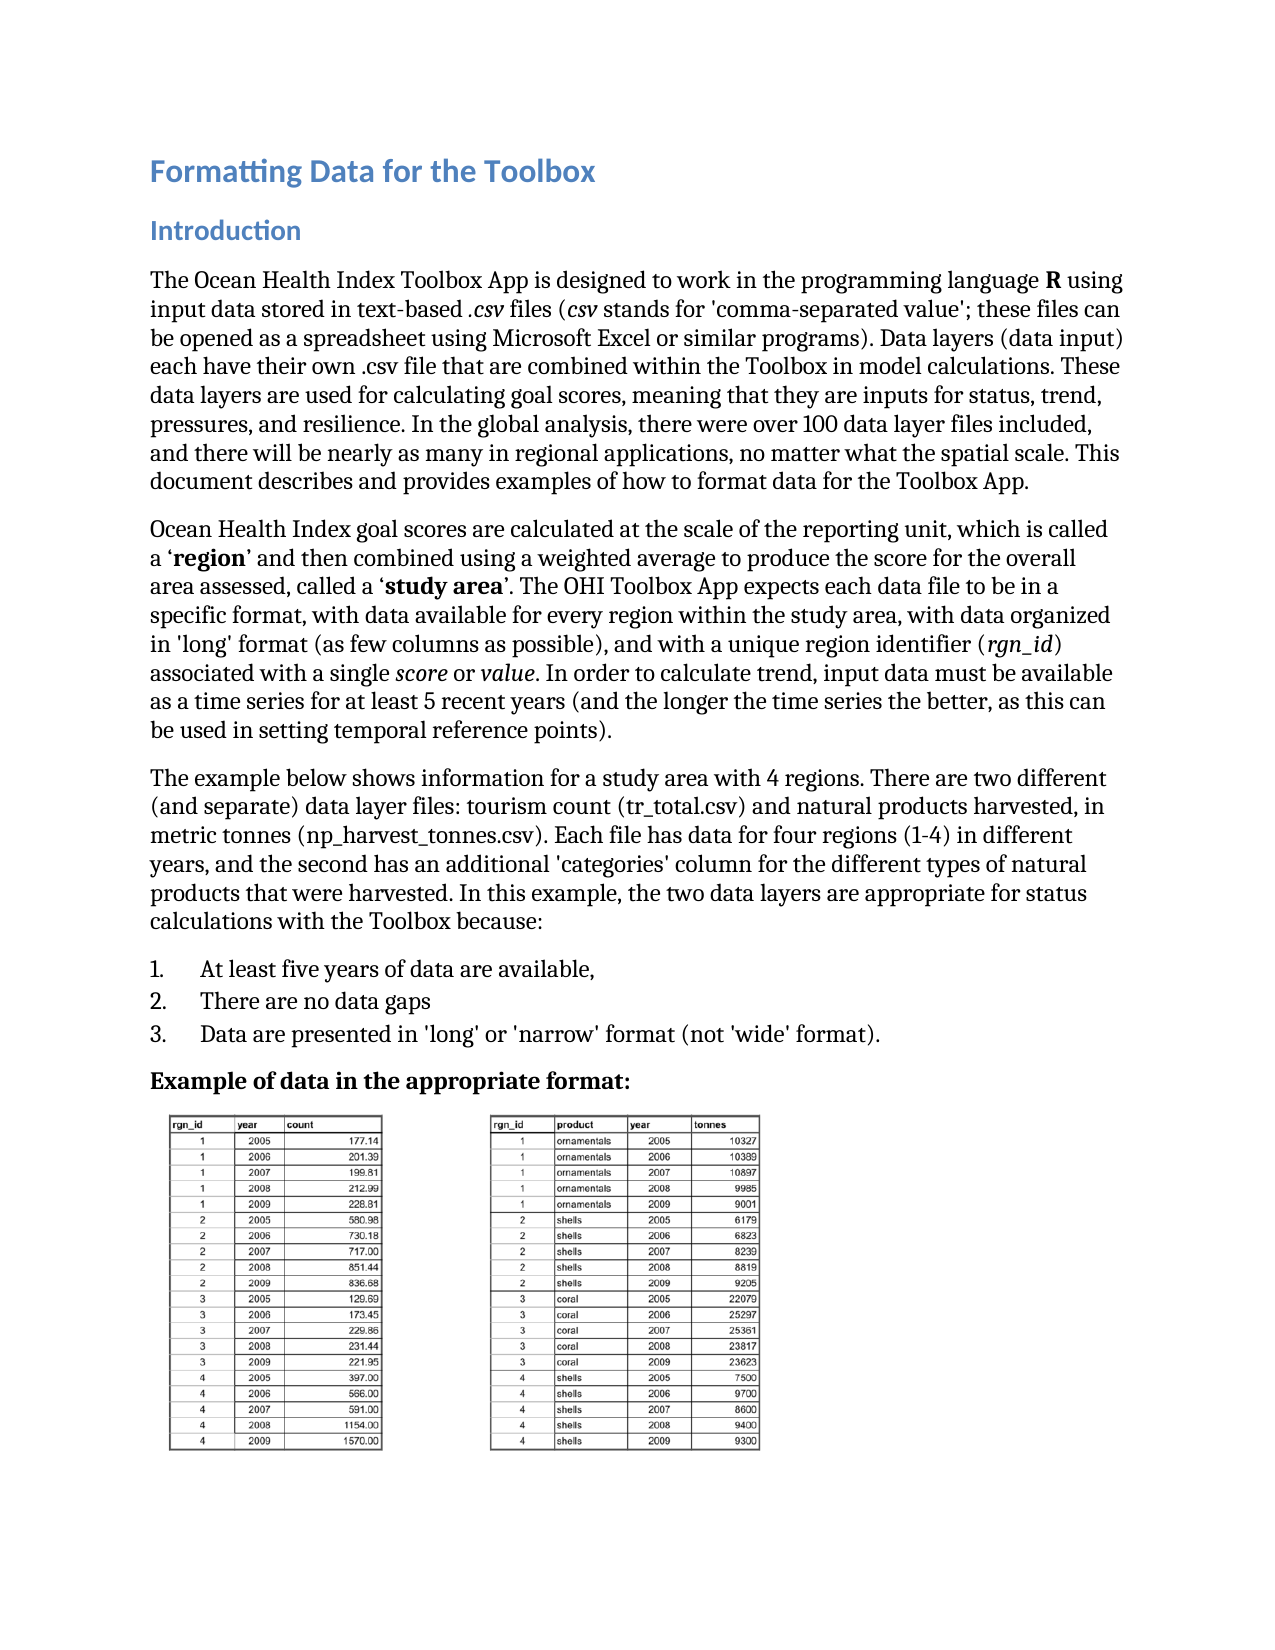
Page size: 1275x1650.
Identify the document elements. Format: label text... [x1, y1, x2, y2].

text Example of data in the appropriate format: [150, 1067, 1125, 1096]
list At least five years of data are available, [150, 955, 1125, 983]
text The example below shows information for a study area with 4 regions. There are two different (and separate) data layer files: tourism count (tr_total.csv) and natural products harvested, in metric tonnes (np_harvest_tonnes.csv). Each file has data for four regions (1-4) in different years, and the second has an additional 'categories' column for the different types of natural products that were harvested. In this example, the two data layers are appropriate for status calculations with the Toolbox because: [150, 763, 1125, 936]
list There are no data gaps [150, 987, 1125, 1016]
list Data are presented in 'long' or 'narrow' format (not 'wide' format). [150, 1020, 1125, 1048]
text The Ocean Health Index Toolbox App is designed to work in the programming language R using input data stored in text-based .csv files (csv stands for 'comma-separated value'; these files can be opened as a spreadsheet using Microsoft Excel or similar programs). Data layers (data input) each have their own .csv file that are combined within the Toolbox in model calculations. These data layers are used for calculating goal scores, meaning that they are inputs for status, trend, pressures, and resilience. In the global analysis, there were over 100 data layer files included, and there will be nearly as many in regional applications, no matter what the spatial scale. This document describes and provides examples of how to format data for the Toolbox App. [150, 266, 1125, 496]
subtitle Formatting Data for the Toolbox [150, 150, 1125, 191]
text Ocean Health Index goal scores are calculated at the scale of the reporting unit, which is called a ‘region’ and then combined using a weighted average to produce the score for the overall area assessed, called a ‘study area’. The OHI Toolbox App expects each data file to be in a specific format, with data available for every region within the study area, with data organized in 'long' format (as few columns as possible), and with a unique region identifier (rgn_id) associated with a single score or value. In order to calculate trend, input data must be available as a time series for at least 5 recent years (and the longer the time series the better, as this can be used in setting temporal reference points). [150, 515, 1125, 745]
subtitle Introduction [150, 212, 1125, 247]
picture [168, 1114, 761, 1451]
